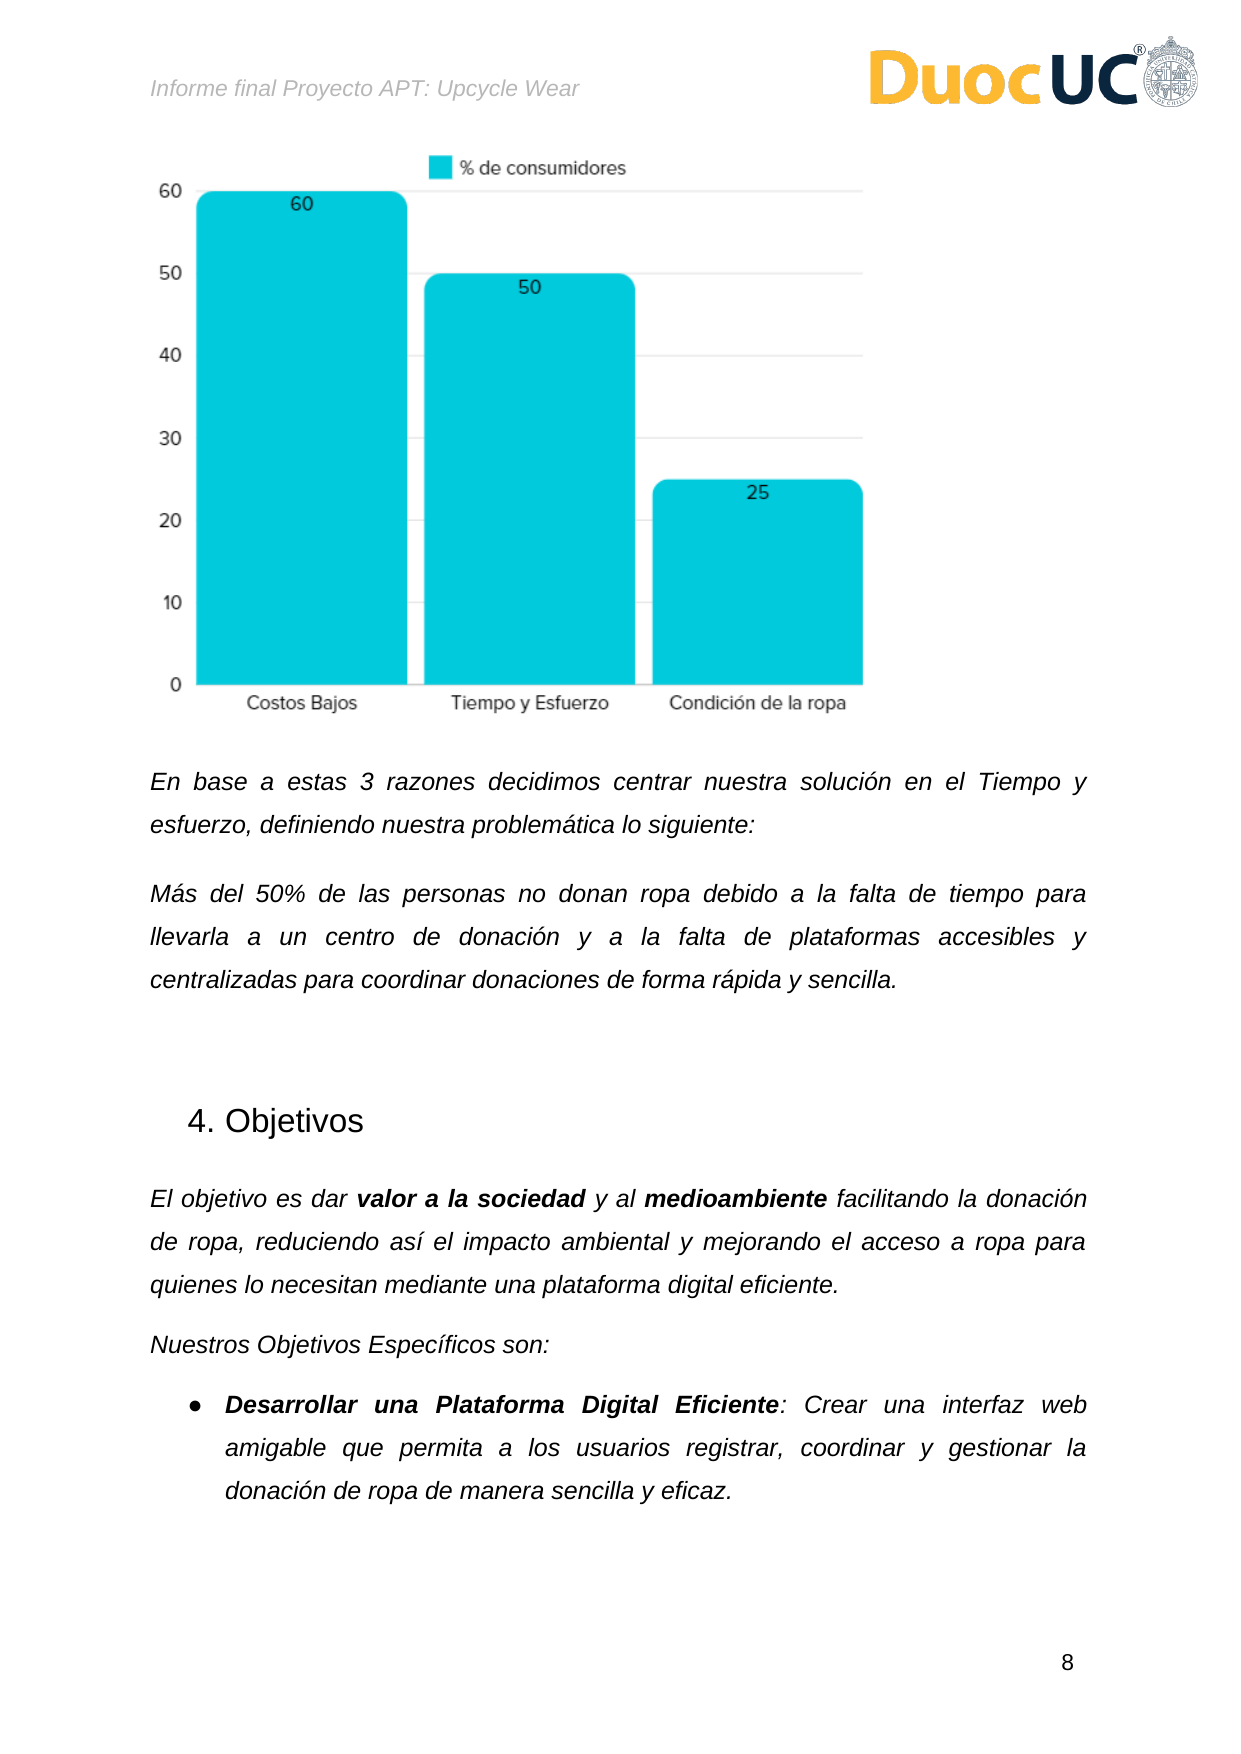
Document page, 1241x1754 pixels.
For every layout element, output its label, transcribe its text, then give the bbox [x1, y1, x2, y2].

text Más del 50% de las personas no donan ropa debido a la falta de tiempo para llevarla a un centro de donación y a la falta de plataformas accesibles y centralizadas para coordinar donaciones de forma rápida y sencilla. [150, 879, 1090, 994]
picture [870, 36, 1198, 107]
text En base a estas 3 razones decidimos centrar nuestra solución en el Tiempo y esfuerzo, definiendo nuestra problemática lo siguiente: [150, 767, 1090, 839]
subtitle Objetivos [187, 1101, 1090, 1139]
text Nuestros Objetivos Específicos son: [150, 1330, 1090, 1358]
list Desarrollar una Plataforma Digital Eficiente: Crear una interfaz web amigable que permita a los usuarios registrar, coordinar y gestionar la donación de ropa de manera sencilla y eficaz. [187, 1389, 1090, 1504]
text El objetivo es dar valor a la sociedad y al medioambiente facilitando la donación de ropa, reduciendo así el impacto ambiental y mejorando el acceso a ropa para quienes lo necesitan mediante una plataforma digital eficiente. [150, 1184, 1090, 1299]
picture [150, 150, 872, 730]
